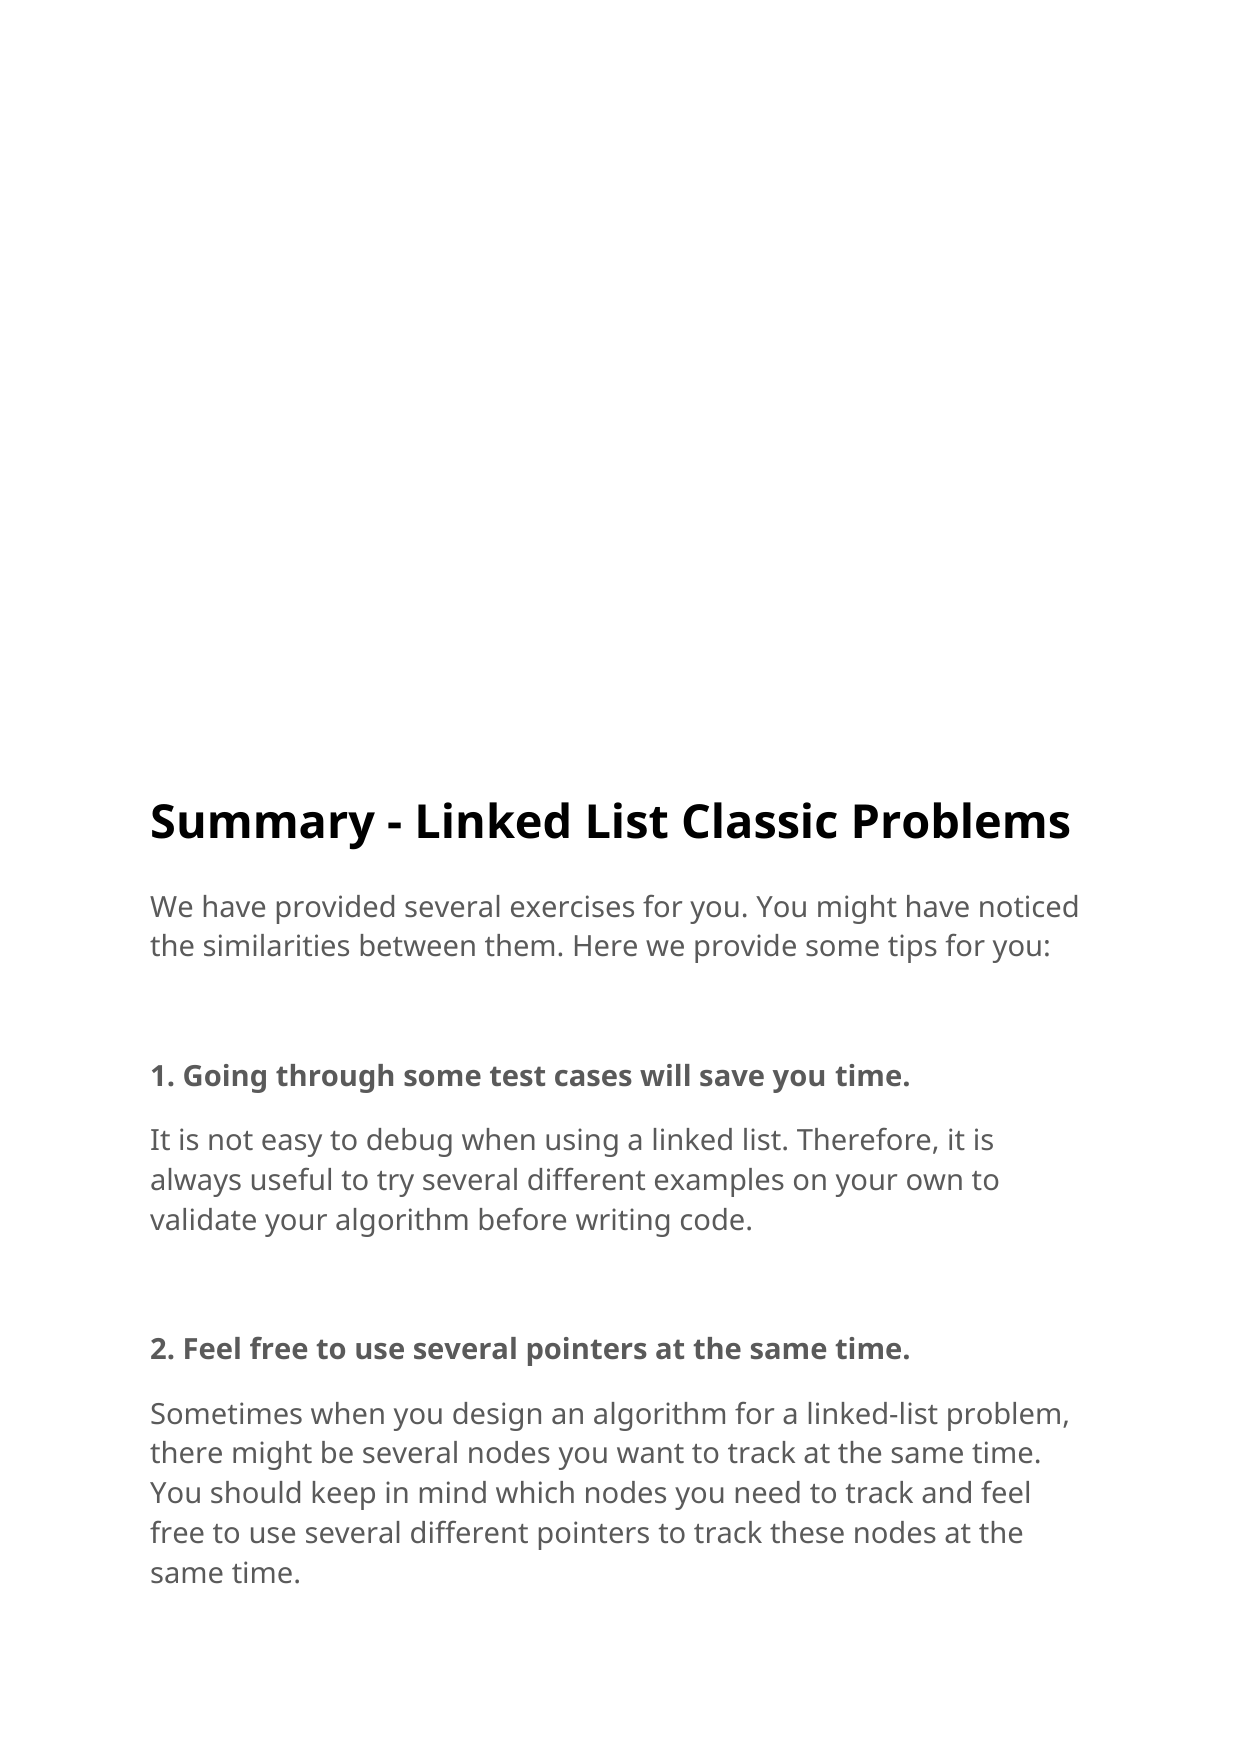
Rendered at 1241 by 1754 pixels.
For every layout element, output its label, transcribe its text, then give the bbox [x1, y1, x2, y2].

text Summary - Linked List Classic Problems [150, 788, 1090, 852]
text Sometimes when you design an algorithm for a linked-list problem, there might be several nodes you want to track at the same time. You should keep in mind which nodes you need to track and feel free to use several different pointers to track these nodes at the same time. [150, 1393, 1090, 1592]
text We have provided several exercises for you. You might have noticed the similarities between them. Here we provide some tips for you: [150, 886, 1090, 965]
text It is not easy to debug when using a linked list. Therefore, it is always useful to try several different examples on your own to validate your algorithm before writing code. [150, 1120, 1090, 1239]
text 2. Feel free to use several pointers at the same time. [150, 1328, 1090, 1368]
text 1. Going through some test cases will save you time. [150, 1055, 1090, 1095]
